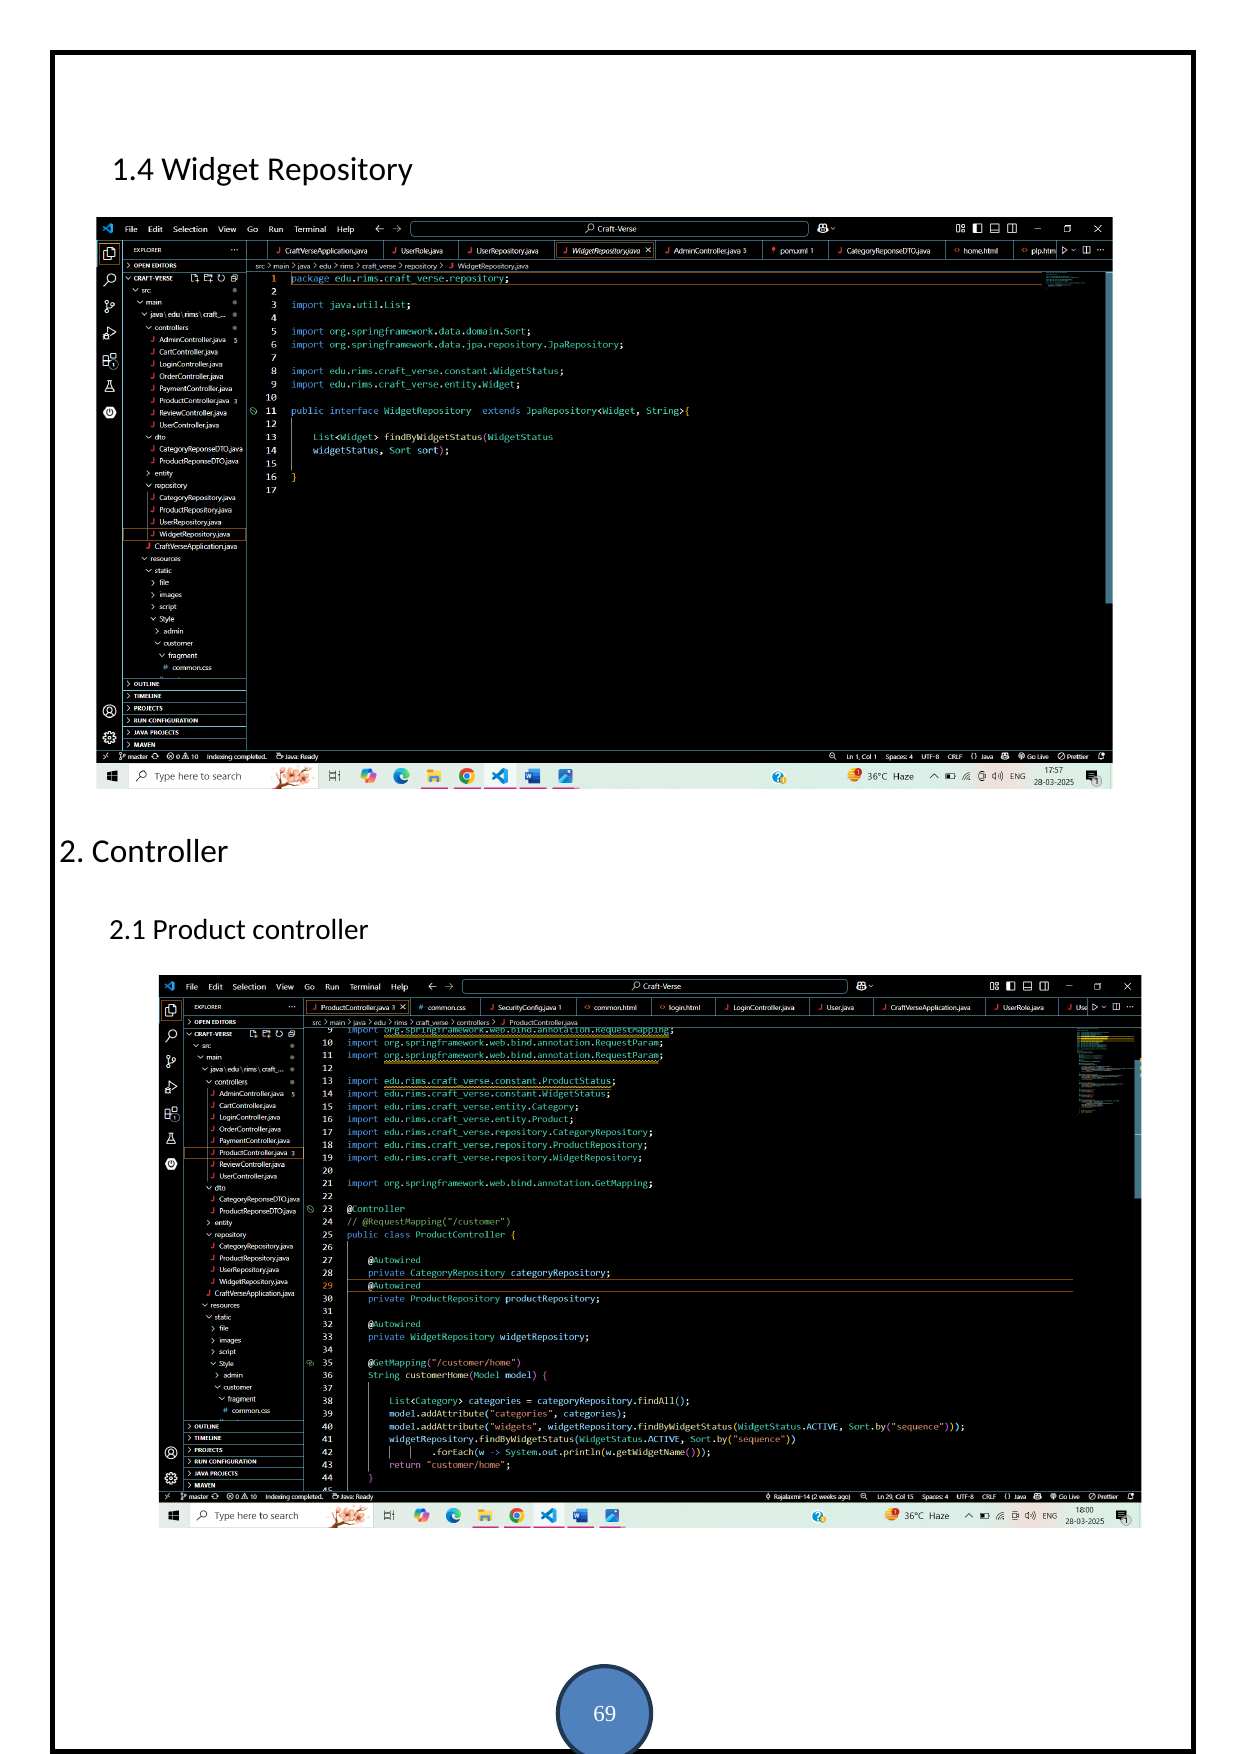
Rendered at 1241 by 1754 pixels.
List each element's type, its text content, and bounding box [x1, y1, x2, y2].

picture [158, 975, 1142, 1528]
text 2. Controller [59, 830, 1191, 871]
text 2.1 Product controller [59, 911, 1191, 947]
text 1.4 Widget Repository [96, 148, 1191, 189]
picture [96, 217, 1113, 789]
